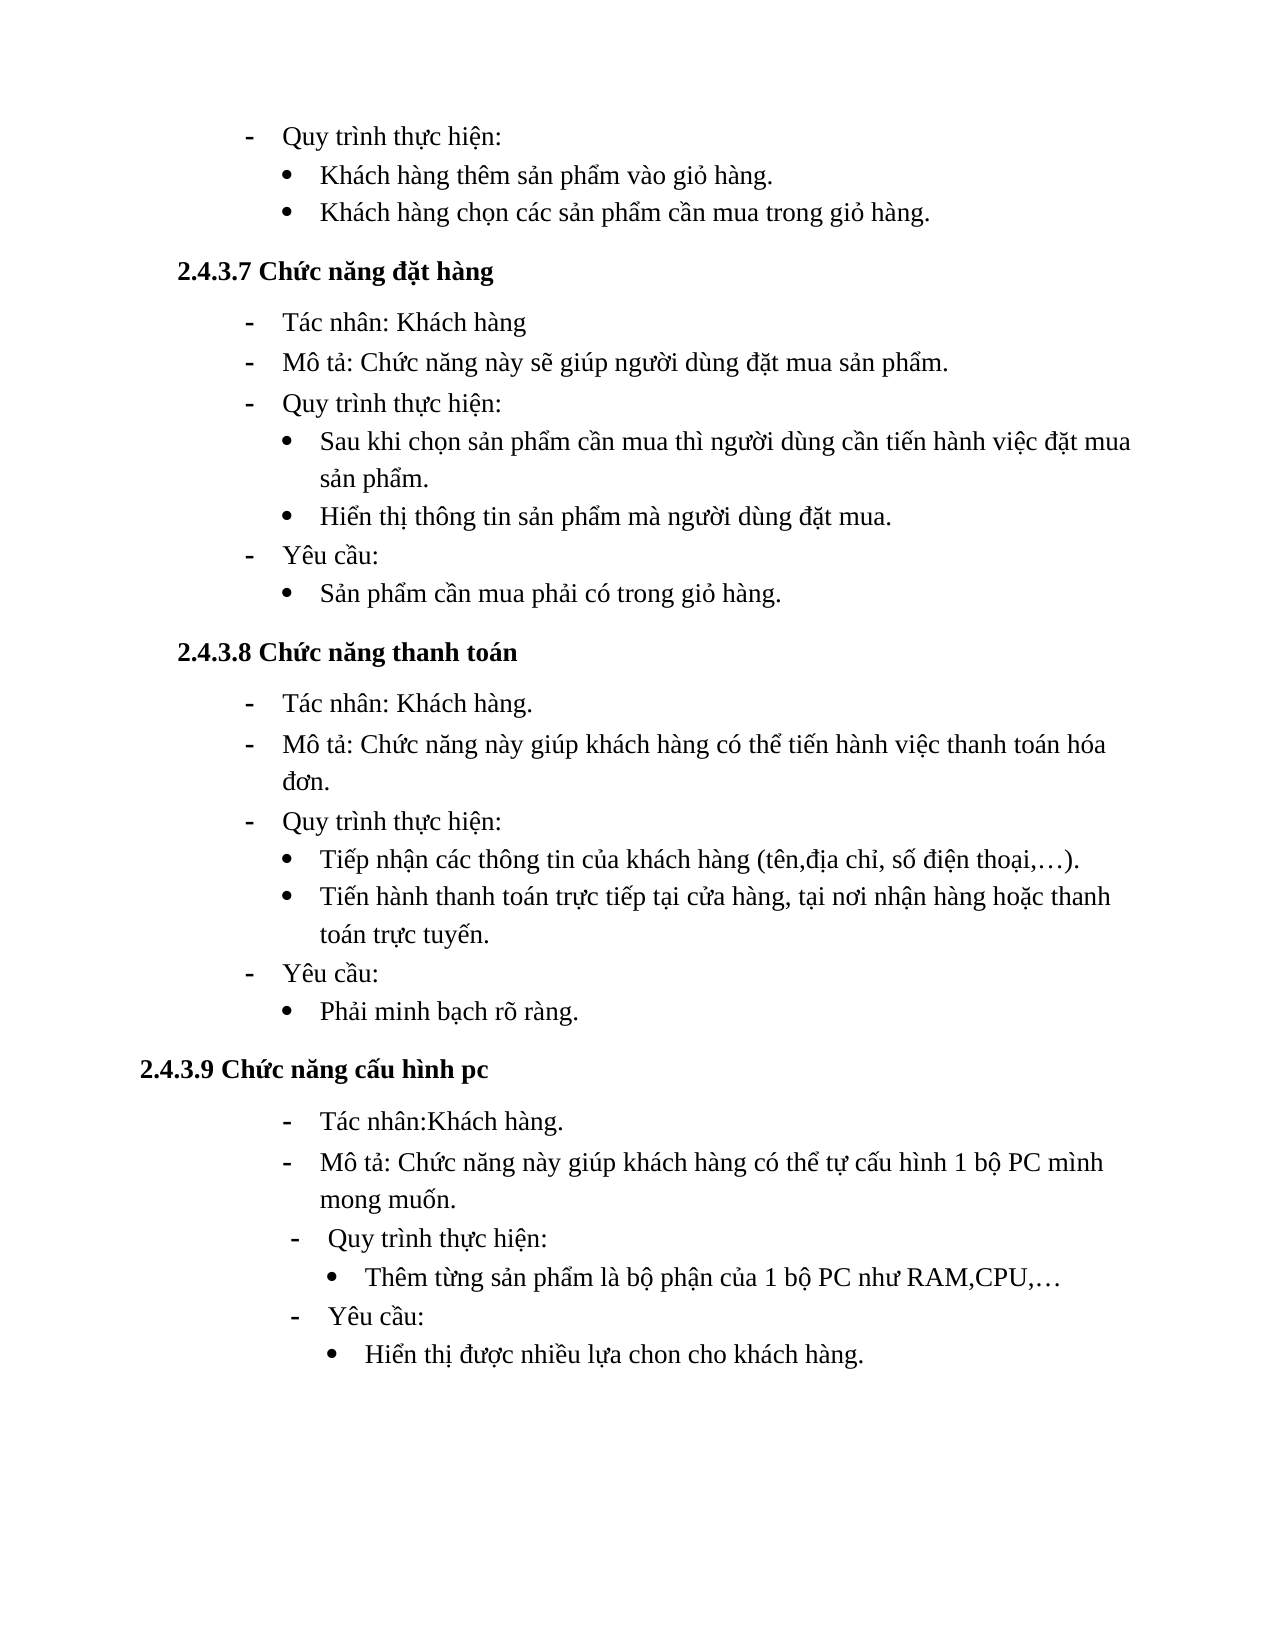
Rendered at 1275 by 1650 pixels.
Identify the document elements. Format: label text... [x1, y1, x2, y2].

list Mô tả: Chức năng này giúp khách hàng có thể tiến hành việc thanh toán hóa đơn. [244, 726, 1156, 797]
list Thêm từng sản phẩm là bộ phận của 1 bộ PC như RAM,CPU,… [327, 1261, 1156, 1292]
list Yêu cầu: [244, 955, 1156, 989]
list Quy trình thực hiện: [244, 803, 1156, 836]
list Sản phẩm cần mua phải có trong giỏ hàng. [282, 577, 1156, 609]
list Tiến hành thanh toán trực tiếp tại cửa hàng, tại nơi nhận hàng hoặc thanh toán trực tuyến. [282, 880, 1156, 949]
list Quy trình thực hiện: [244, 385, 1156, 418]
list Tác nhân:Khách hàng. [282, 1103, 1156, 1137]
list Hiển thị được nhiều lựa chon cho khách hàng. [327, 1338, 1156, 1370]
list Quy trình thực hiện: [244, 118, 1156, 152]
subtitle Chức năng thanh toán [177, 636, 1156, 667]
list Khách hàng chọn các sản phẩm cần mua trong giỏ hàng. [282, 196, 1156, 227]
list Tác nhân: Khách hàng [244, 304, 1156, 338]
list Mô tả: Chức năng này sẽ giúp người dùng đặt mua sản phẩm. [244, 344, 1156, 378]
subtitle Chức năng đặt hàng [177, 254, 1156, 286]
list Phải minh bạch rõ ràng. [282, 995, 1156, 1027]
list Hiển thị thông tin sản phẩm mà người dùng đặt mua. [282, 500, 1156, 531]
list Sau khi chọn sản phẩm cần mua thì người dùng cần tiến hành việc đặt mua sản phẩm. [282, 425, 1156, 493]
list Yêu cầu: [290, 1298, 1156, 1332]
list Tiếp nhận các thông tin của khách hàng (tên,địa chỉ, số điện thoại,…). [282, 843, 1156, 874]
list Quy trình thực hiện: [290, 1221, 1156, 1254]
subtitle Chức năng cấu hình pc [139, 1054, 1156, 1085]
list Tác nhân: Khách hàng. [244, 686, 1156, 719]
list Mô tả: Chức năng này giúp khách hàng có thể tự cấu hình 1 bộ PC mình mong muốn. [282, 1144, 1156, 1214]
list Khách hàng thêm sản phẩm vào giỏ hàng. [282, 159, 1156, 190]
list Yêu cầu: [244, 537, 1156, 571]
